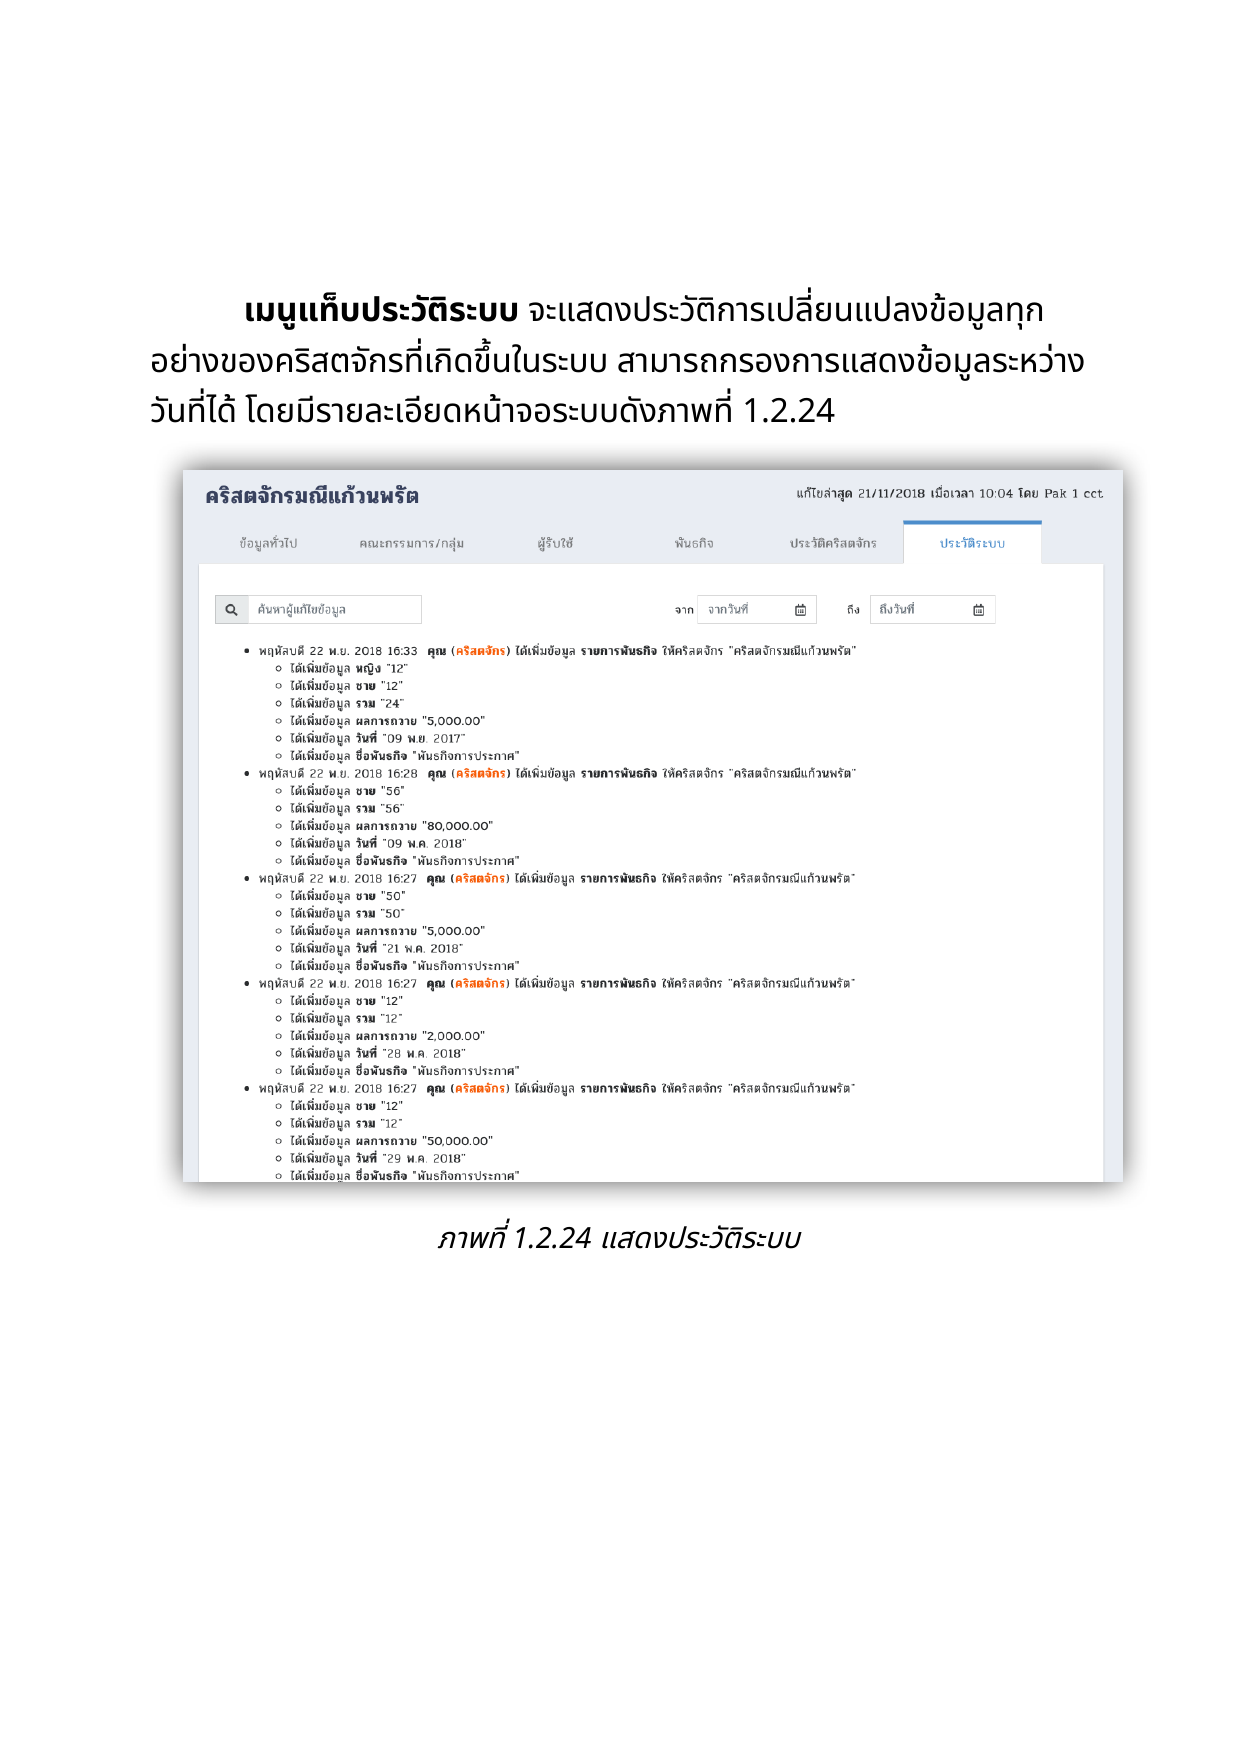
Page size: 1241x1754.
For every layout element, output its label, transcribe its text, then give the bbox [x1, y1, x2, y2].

text เมนูแท็บประวัติระบบ จะแสดงประวัติการเปลี่ยนแปลงข้อมูลทุกอย่างของคริสตจักรที่เกิดขึ้นในระบบ สามารถกรองการแสดงข้อมูลระหว่างวันที่ได้ โดยมีรายละเอียดหน้าจอระบบดังภาพที่ 1.2.24 [150, 286, 1090, 438]
picture [183, 470, 1123, 1182]
text ภาพที่ 1.2.24 แสดงประวัติระบบ [150, 1217, 1090, 1261]
